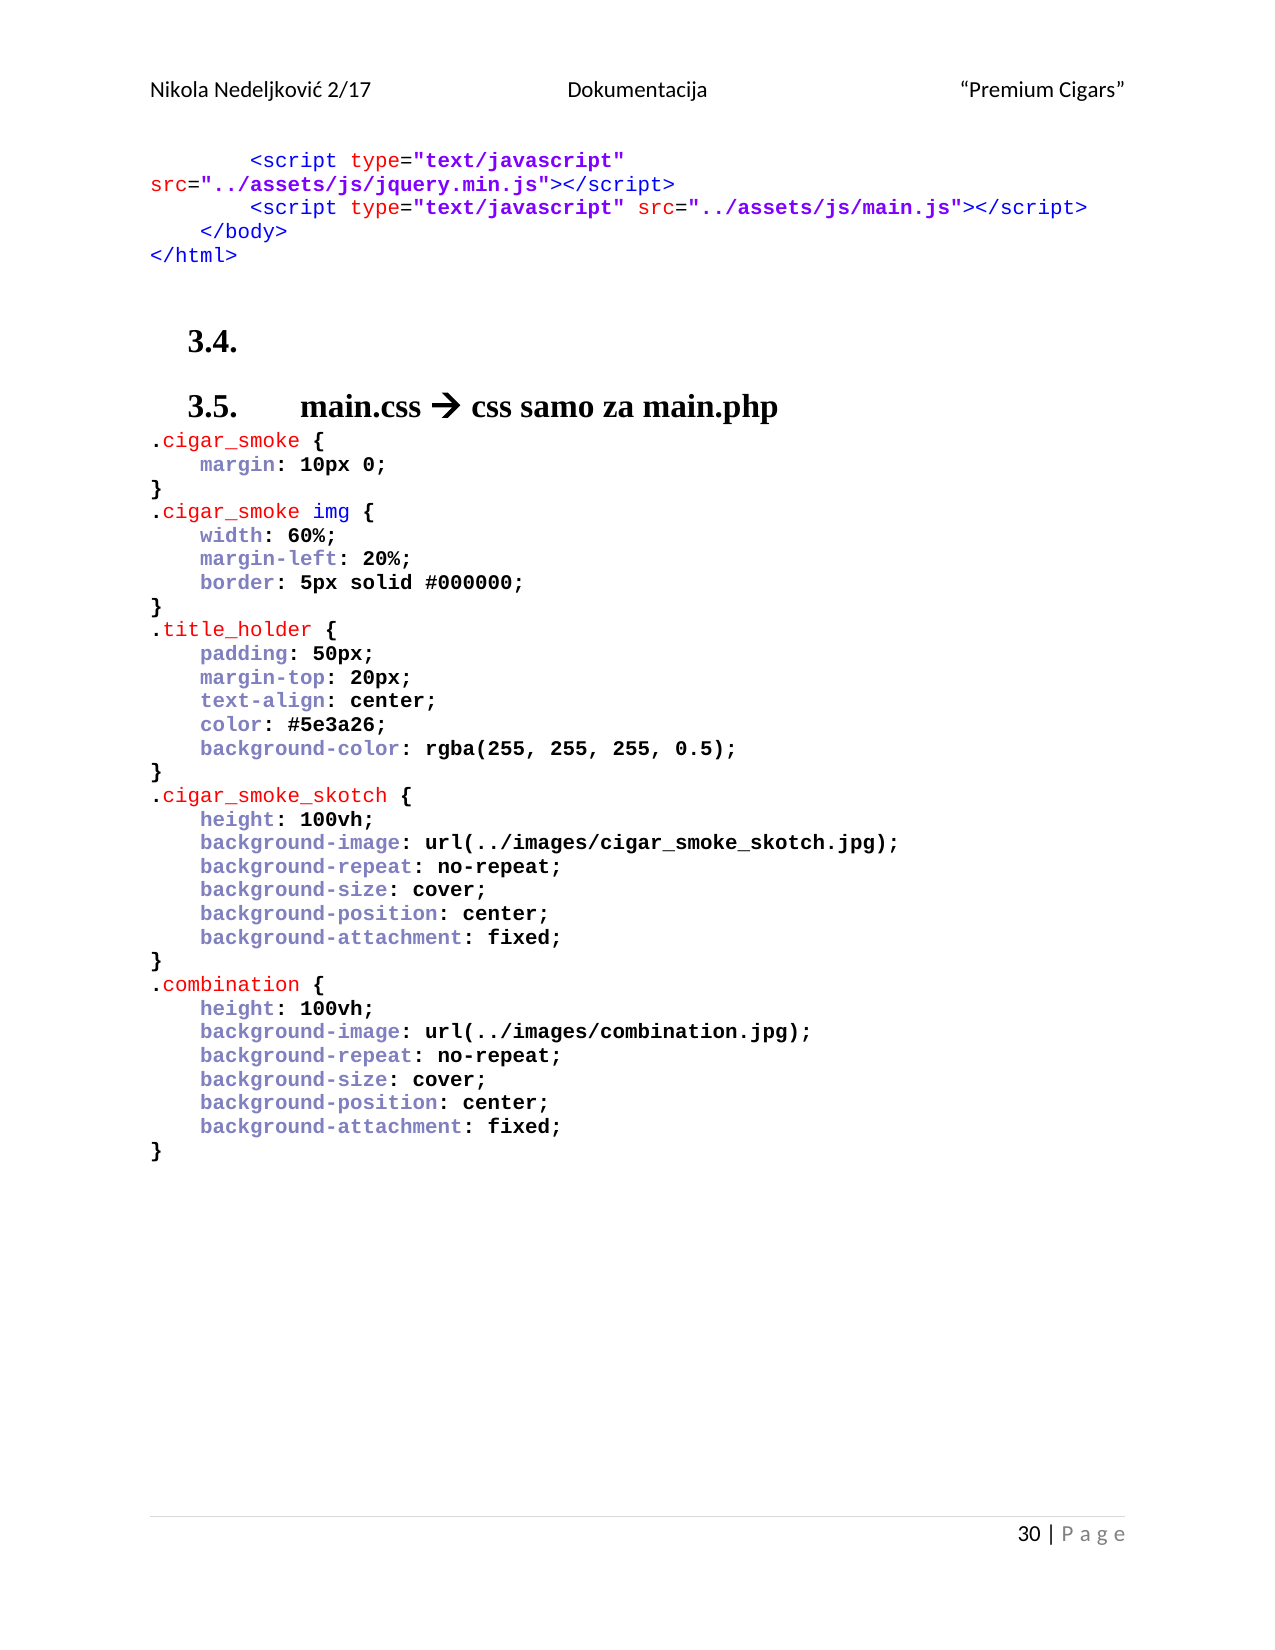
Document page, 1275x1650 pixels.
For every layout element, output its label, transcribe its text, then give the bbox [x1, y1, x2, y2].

text background-repeat: no-repeat; [150, 1045, 1125, 1069]
text width: 60%; [150, 525, 1125, 548]
text .cigar_smoke { [150, 430, 1125, 454]
text height: 100vh; [150, 998, 1125, 1021]
text margin: 10px 0; [150, 454, 1125, 477]
text } [150, 477, 1125, 501]
text text-align: center; [150, 690, 1125, 714]
text } [150, 950, 1125, 974]
text height: 100vh; [150, 808, 1125, 832]
text </html> [150, 244, 1125, 268]
text border: 5px solid #000000; [150, 572, 1125, 596]
text background-attachment: fixed; [150, 927, 1125, 950]
text .cigar_smoke img { [150, 501, 1125, 525]
text margin-top: 20px; [150, 667, 1125, 690]
text .cigar_smoke_skotch { [150, 785, 1125, 808]
text background-image: url(../images/cigar_smoke_skotch.jpg); [150, 832, 1125, 856]
text } [150, 1139, 1125, 1163]
text color: #5e3a26; [150, 714, 1125, 738]
text background-color: rgba(255, 255, 255, 0.5); [150, 738, 1125, 761]
text <script type="text/javascript" src="../assets/js/jquery.min.js"></script> [150, 150, 1125, 197]
text .combination { [150, 974, 1125, 998]
subtitle main.css css samo za main.php [187, 386, 1125, 424]
text background-position: center; [150, 903, 1125, 927]
text background-size: cover; [150, 1069, 1125, 1092]
text background-size: cover; [150, 879, 1125, 903]
text } [150, 761, 1125, 785]
text } [150, 596, 1125, 619]
text <script type="text/javascript" src="../assets/js/main.js"></script> [150, 197, 1125, 221]
text background-position: center; [150, 1092, 1125, 1116]
text margin-left: 20%; [150, 548, 1125, 572]
text padding: 50px; [150, 643, 1125, 667]
text background-image: url(../images/combination.jpg); [150, 1021, 1125, 1045]
text background-attachment: fixed; [150, 1116, 1125, 1139]
text </body> [150, 221, 1125, 244]
text .title_holder { [150, 619, 1125, 643]
text background-repeat: no-repeat; [150, 856, 1125, 879]
